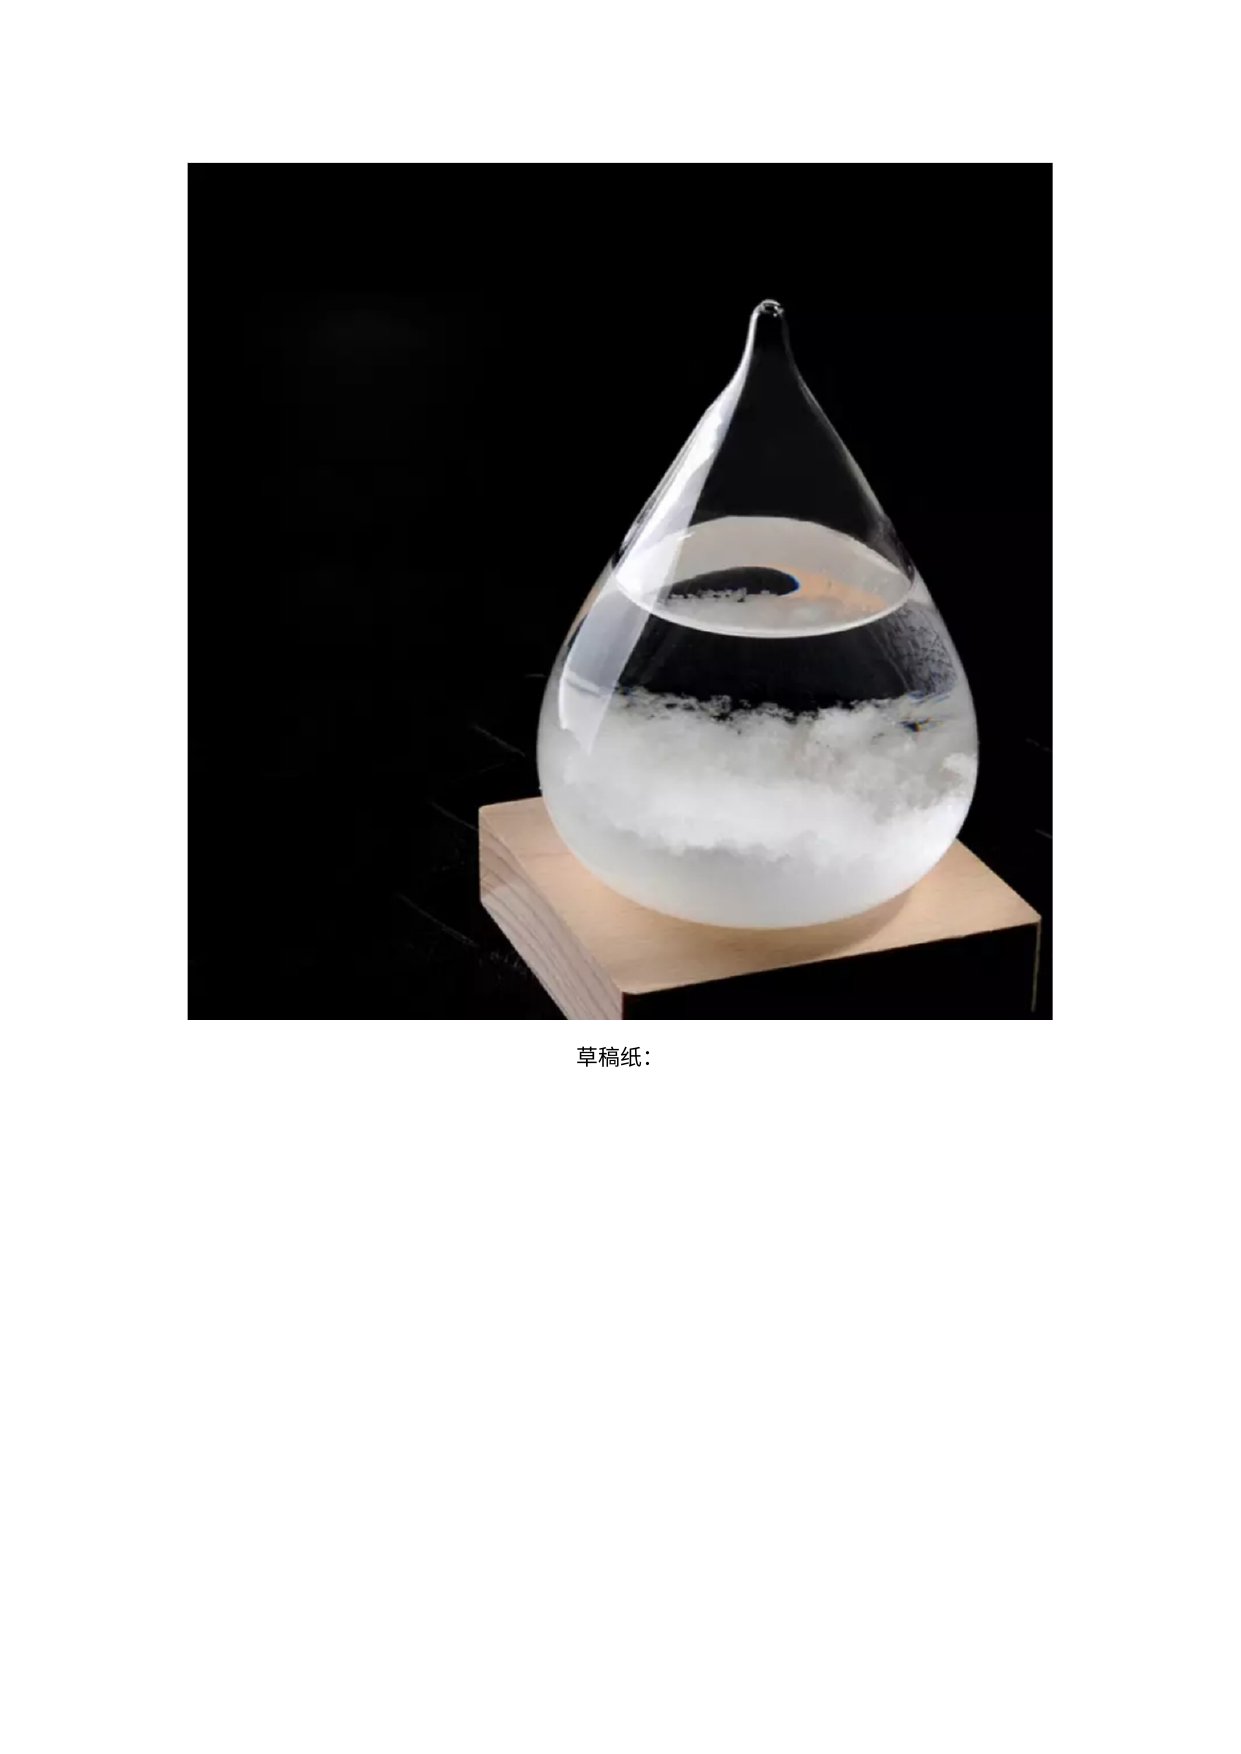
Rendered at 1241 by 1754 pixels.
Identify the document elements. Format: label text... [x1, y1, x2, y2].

picture [187, 162, 1053, 1020]
text 草稿纸： [187, 1039, 1053, 1072]
